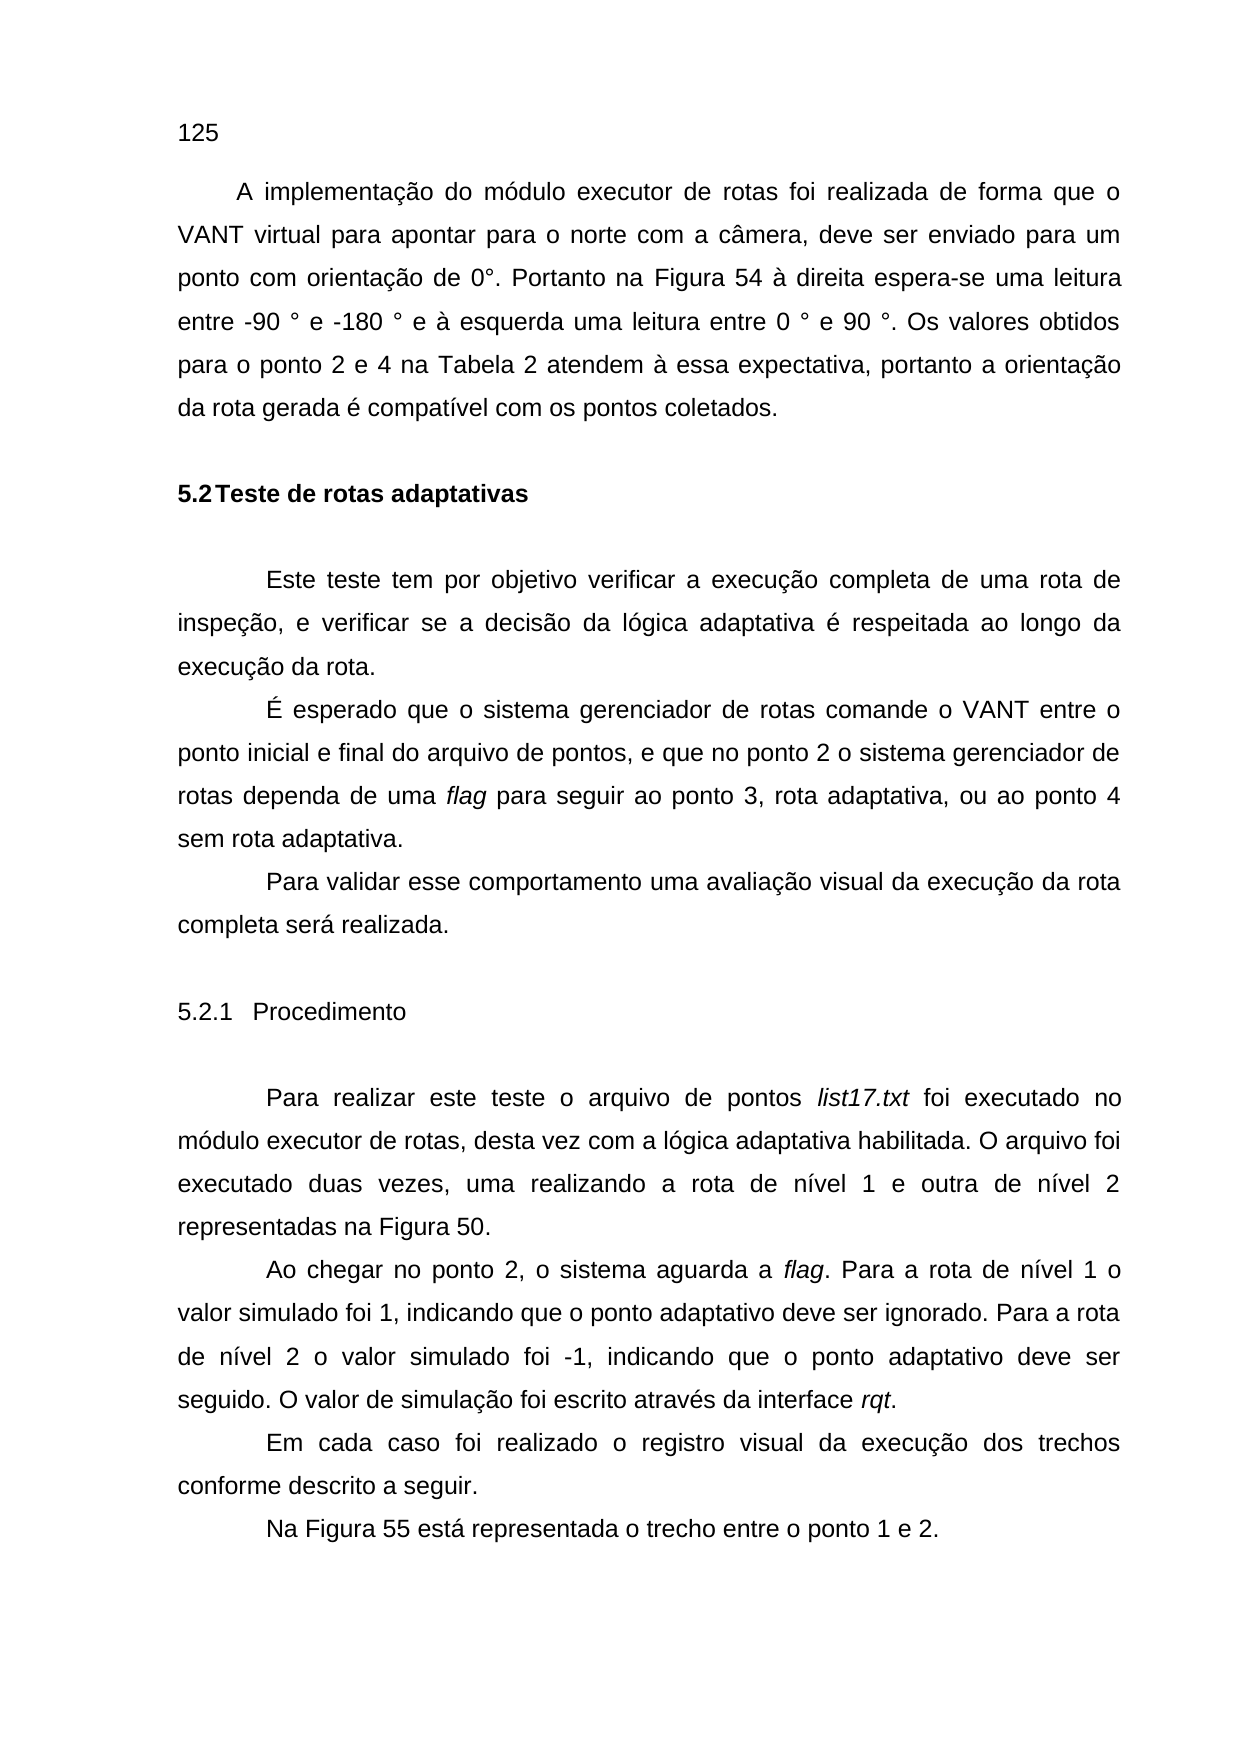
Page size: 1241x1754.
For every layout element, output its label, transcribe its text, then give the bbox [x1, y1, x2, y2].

text A implementação do módulo executor de rotas foi realizada de forma que o VANT virtual para apontar para o norte com a câmera, deve ser enviado para um ponto com orientação de 0°. Portanto na Figura 54 à direita espera-se uma leitura entre -90 ° e -180 ° e à esquerda uma leitura entre 0 ° e 90 °. Os valores obtidos para o ponto 2 e 4 na Tabela 2 atendem à essa expectativa, portanto a orientação da rota gerada é compatível com os pontos coletados. [177, 177, 1122, 422]
text Este teste tem por objetivo verificar a execução completa de uma rota de inspeção, e verificar se a decisão da lógica adaptativa é respeitada ao longo da execução da rota. [177, 565, 1122, 680]
text Na Figura 55 está representada o trecho entre o ponto 1 e 2. [177, 1514, 1122, 1543]
text Para realizar este teste o arquivo de pontos list17.txt foi executado no módulo executor de rotas, desta vez com a lógica adaptativa habilitada. O arquivo foi executado duas vezes, uma realizando a rota de nível 1 e outra de nível 2 representadas na Figura 50. [177, 1083, 1122, 1241]
text É esperado que o sistema gerenciador de rotas comande o VANT entre o ponto inicial e final do arquivo de pontos, e que no ponto 2 o sistema gerenciador de rotas dependa de uma flag para seguir ao ponto 3, rota adaptativa, ou ao ponto 4 sem rota adaptativa. [177, 695, 1122, 853]
text Ao chegar no ponto 2, o sistema aguarda a flag. Para a rota de nível 1 o valor simulado foi 1, indicando que o ponto adaptativo deve ser ignorado. Para a rota de nível 2 o valor simulado foi -1, indicando que o ponto adaptativo deve ser seguido. O valor de simulação foi escrito através da interface rqt. [177, 1255, 1122, 1413]
subtitle Teste de rotas adaptativas [177, 479, 1122, 508]
text Para validar esse comportamento uma avaliação visual da execução da rota completa será realizada. [177, 867, 1122, 939]
text Em cada caso foi realizado o registro visual da execução dos trechos conforme descrito a seguir. [177, 1428, 1122, 1500]
subtitle Procedimento [177, 997, 1122, 1025]
